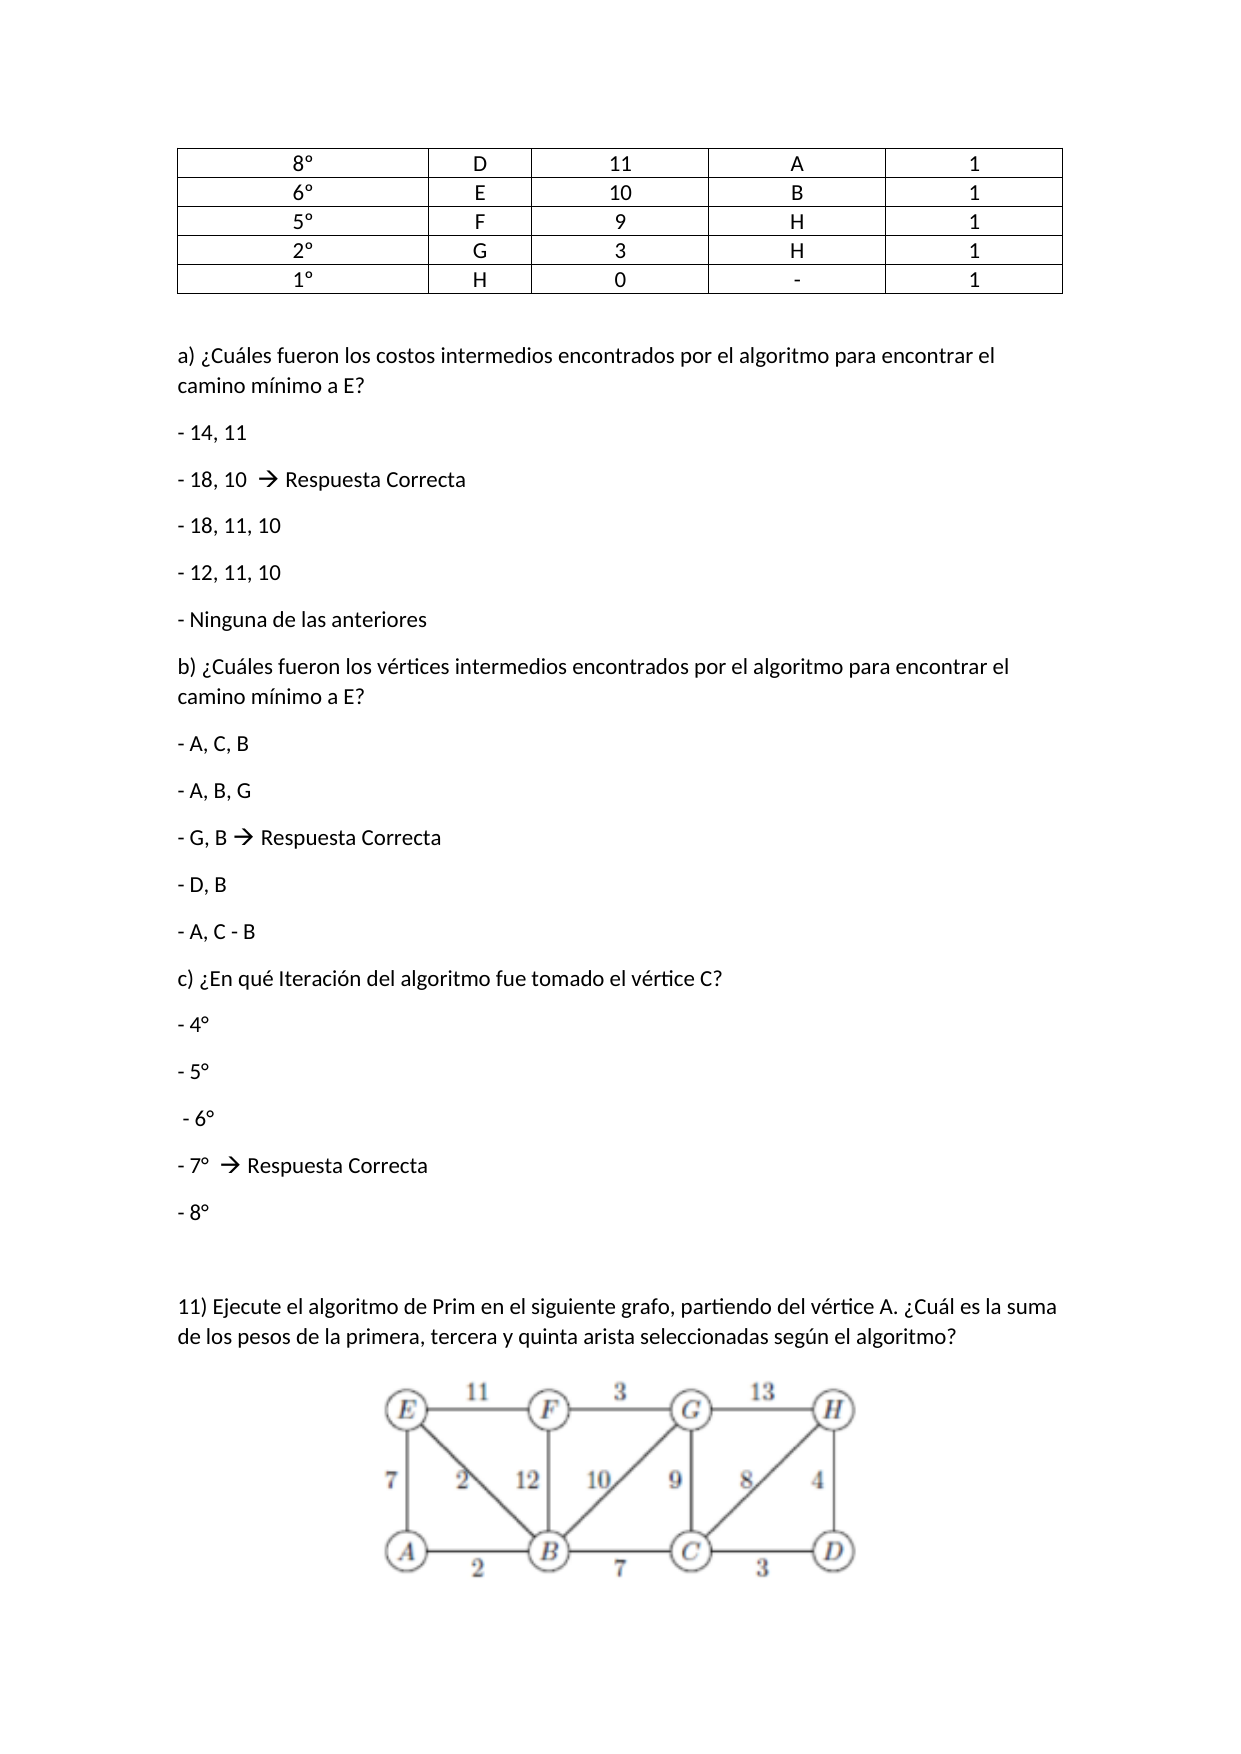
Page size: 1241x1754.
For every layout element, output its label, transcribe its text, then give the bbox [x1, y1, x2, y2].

table_cell 1 [886, 207, 1062, 235]
picture [352, 1368, 888, 1605]
table_cell D [429, 149, 531, 177]
text c) ¿En qué Iteración del algoritmo fue tomado el vértice C? [177, 964, 1063, 992]
table_cell F [429, 207, 531, 235]
text a) ¿Cuáles fueron los costos intermedios encontrados por el algoritmo para encontrar el camino mínimo a E? [177, 341, 1063, 399]
table_cell 1 [886, 178, 1062, 206]
table_cell 3 [532, 236, 708, 264]
table_cell G [429, 236, 531, 264]
table_cell H [709, 207, 885, 235]
text - 6° [177, 1104, 1063, 1132]
text - A, C, B [177, 729, 1063, 757]
table_cell 1 [886, 236, 1062, 264]
text b) ¿Cuáles fueron los vértices intermedios encontrados por el algoritmo para encontrar el camino mínimo a E? [177, 652, 1063, 711]
text - 7° Respuesta Correcta [177, 1151, 1063, 1179]
text - Ninguna de las anteriores [177, 605, 1063, 633]
table_cell H [429, 265, 531, 293]
table_cell 1º [178, 265, 428, 293]
text - 5° [177, 1057, 1063, 1086]
text - D, B [177, 870, 1063, 898]
table_cell 5º [178, 207, 428, 235]
text - A, B, G [177, 776, 1063, 804]
text - 14, 11 [177, 418, 1063, 446]
table_cell H [709, 236, 885, 264]
table_cell B [709, 178, 885, 206]
table_cell 9 [532, 207, 708, 235]
table_cell - [709, 265, 885, 293]
table_cell 1 [886, 149, 1062, 177]
table_cell A [709, 149, 885, 177]
table_cell 8º [178, 149, 428, 177]
text - 4° [177, 1011, 1063, 1039]
table_cell E [429, 178, 531, 206]
table_cell 2º [178, 236, 428, 264]
table_cell 11 [532, 149, 708, 177]
text - G, B Respuesta Correcta [177, 823, 1063, 851]
text - 18, 10 Respuesta Correcta [177, 465, 1063, 493]
table_cell 10 [532, 178, 708, 206]
text - 12, 11, 10 [177, 558, 1063, 587]
table_cell 0 [532, 265, 708, 293]
text - 18, 11, 10 [177, 512, 1063, 540]
table_cell 1 [886, 265, 1062, 293]
text - A, C - B [177, 917, 1063, 945]
text 11) Ejecute el algoritmo de Prim en el siguiente grafo, partiendo del vértice A. ¿Cuál es la suma de los pesos de la primera, tercera y quinta arista seleccionadas según el algoritmo? [177, 1292, 1063, 1350]
text - 8° [177, 1198, 1063, 1226]
table_cell 6º [178, 178, 428, 206]
